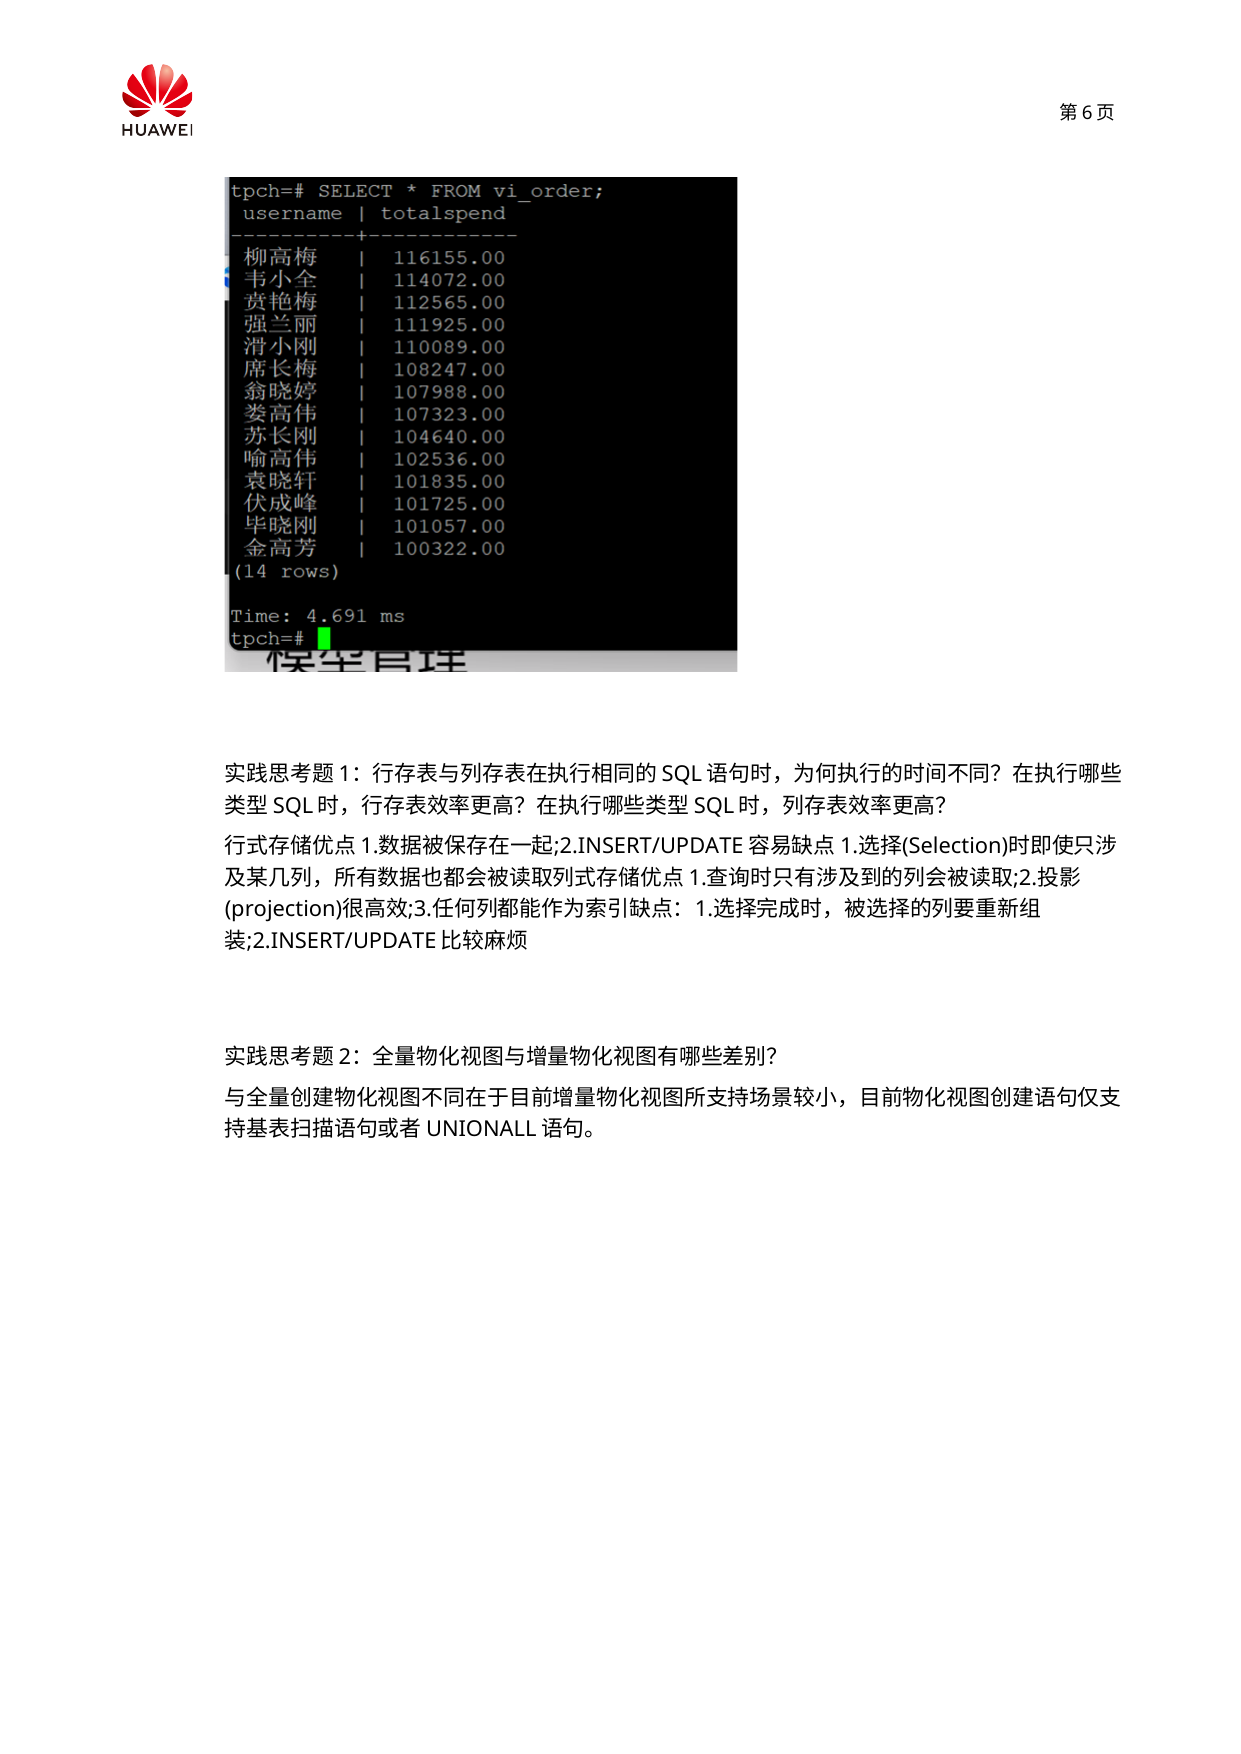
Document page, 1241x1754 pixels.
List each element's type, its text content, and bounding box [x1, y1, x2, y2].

picture [122, 64, 193, 136]
text 实践思考题1：行存表与列存表在执行相同的SQL语句时，为何执行的时间不同？在执行哪些类型SQL时，行存表效率更高？在执行哪些类型SQL时，列存表效率更高？ [224, 756, 1122, 819]
text 实践思考题2：全量物化视图与增量物化视图有哪些差别？ [224, 1039, 1122, 1071]
text 与全量创建物化视图不同在于目前增量物化视图所支持场景较小，目前物化视图创建语句仅支持基表扫描语句或者UNIONALL语句。 [224, 1079, 1122, 1143]
text 行式存储优点1.数据被保存在一起;2.INSERT/UPDATE容易缺点1.选择(Selection)时即使只涉及某几列，所有数据也都会被读取列式存储优点1.查询时只有涉及到的列会被读取;2.投影(projection)很高效;3.任何列都能作为索引缺点：1.选择完成时，被选择的列要重新组装;2.INSERT/UPDATE比较麻烦 [224, 828, 1122, 955]
picture [224, 177, 738, 672]
